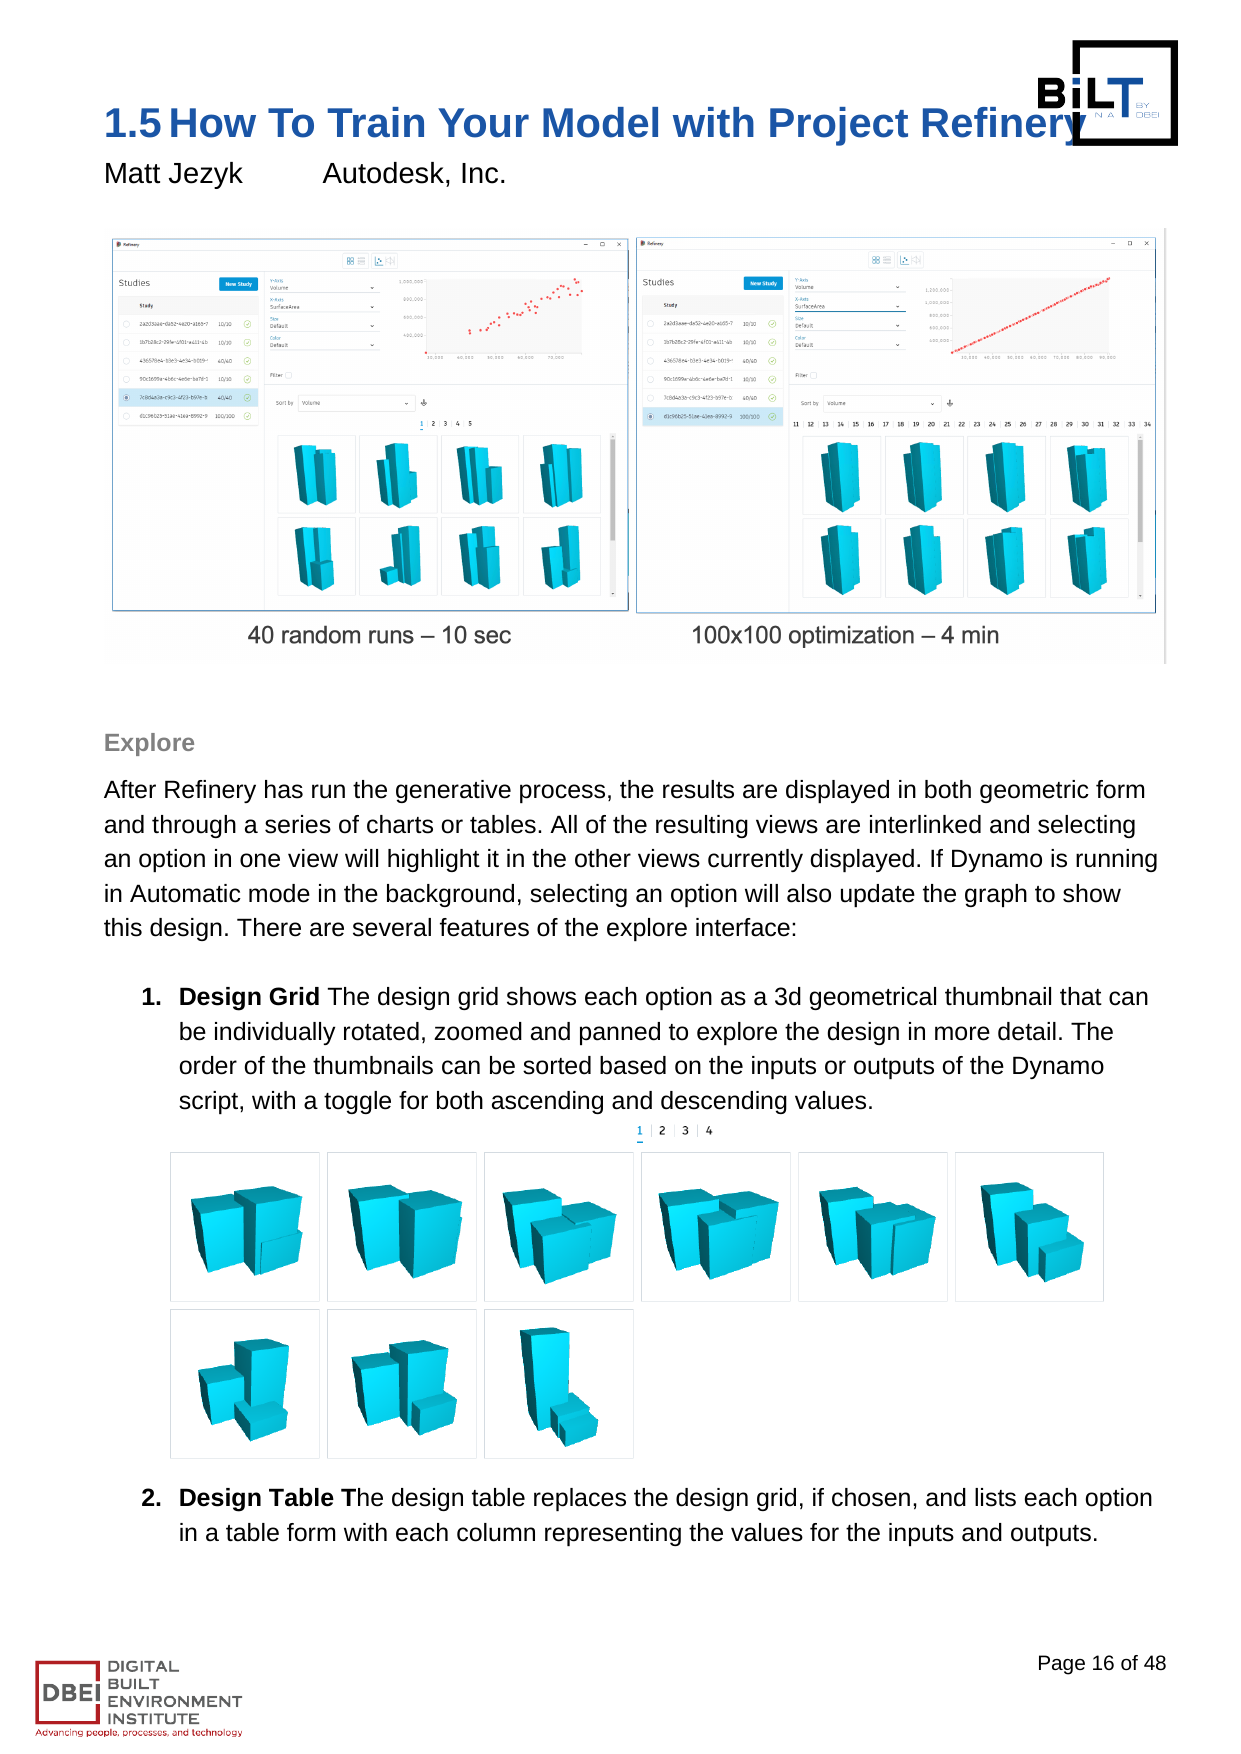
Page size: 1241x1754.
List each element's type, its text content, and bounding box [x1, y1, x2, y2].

text After Refinery has run the generative process, the results are displayed in both geometric form and through a series of charts or tables. All of the resulting views are interlinked and selecting an option in one view will highlight it in the other views currently displayed. If Dynamo is running in Automatic mode in the background, selecting an option will also update the graph to show this design. There are several features of the explore interface: [103, 775, 1167, 942]
list Design Table The design table replaces the design grid, if chosen, and lists each option in a table form with each column representing the values for the inputs and outputs. [141, 1483, 1167, 1546]
picture [1031, 31, 1182, 154]
picture [27, 1652, 243, 1740]
picture [165, 1120, 1105, 1478]
picture [103, 228, 1167, 664]
subtitle Explore [103, 728, 1167, 757]
list Design Grid The design grid shows each option as a 3d geometrical thumbnail that can be individually rotated, zoomed and panned to explore the design in more detail. The order of the thumbnails can be sorted based on the inputs or outputs of the Dynamo script, with a toggle for both ascending and descending values. [141, 982, 1167, 1114]
